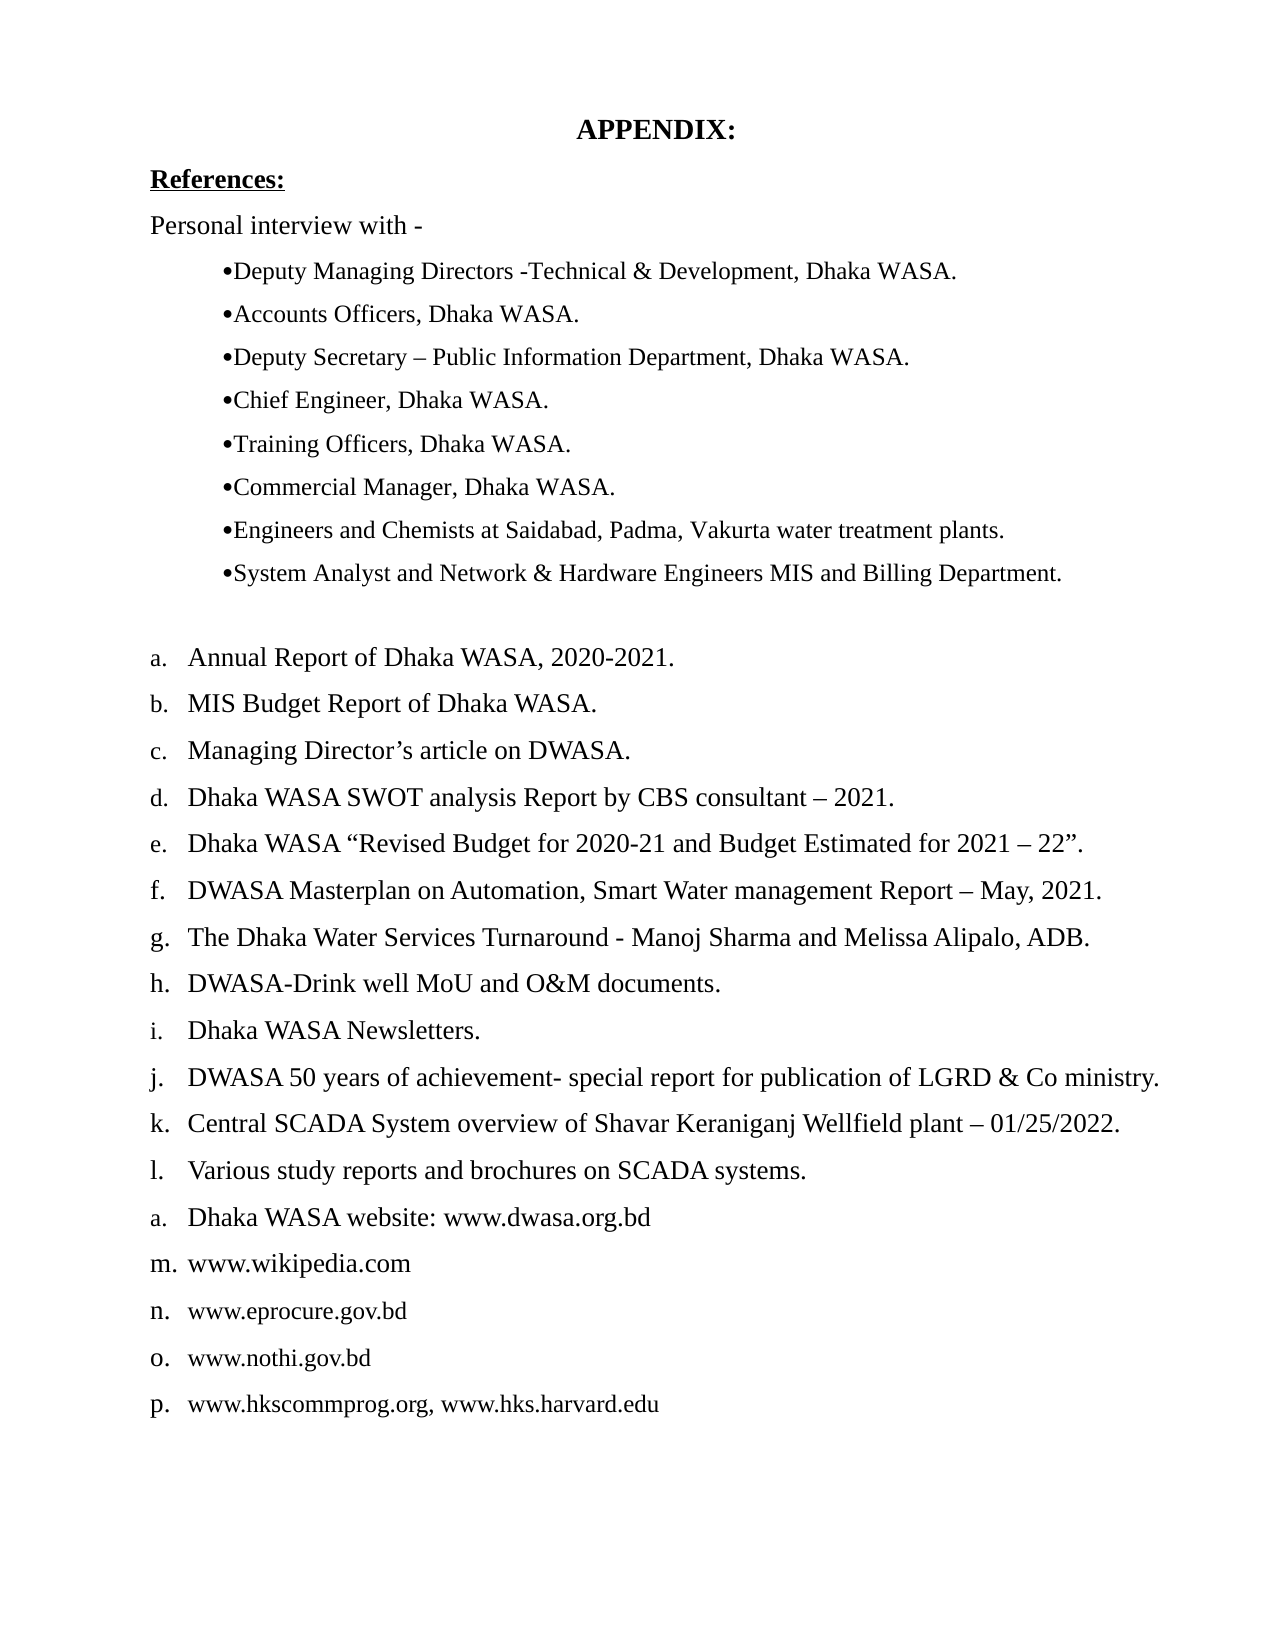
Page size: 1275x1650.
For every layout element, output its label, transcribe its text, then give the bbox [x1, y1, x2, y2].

text APPENDIX: [150, 112, 1162, 146]
list Managing Director’s article on DWASA. [150, 734, 1162, 765]
text Personal interview with - [150, 209, 1162, 241]
list Deputy Secretary – Public Information Department, Dhaka WASA. [224, 342, 1162, 371]
list MIS Budget Report of Dhaka WASA. [150, 687, 1162, 718]
list Dhaka WASA Newsletters. [150, 1014, 1162, 1045]
list Dhaka WASA “Revised Budget for 2020-21 and Budget Estimated for 2021 – 22”. [150, 827, 1162, 858]
list Engineers and Chemists at Saidabad, Padma, Vakurta water treatment plants. [224, 515, 1162, 544]
list Dhaka WASA website: www.dwasa.org.bd [150, 1201, 1162, 1232]
list www.eprocure.gov.bd [150, 1294, 1162, 1325]
list Central SCADA System overview of Shavar Keraniganj Wellfield plant – 01/25/2022. [150, 1107, 1162, 1138]
list DWASA Masterplan on Automation, Smart Water management Report – May, 2021. [150, 874, 1162, 905]
list System Analyst and Network & Hardware Engineers MIS and Billing Department. [224, 558, 1162, 587]
list www.wikipedia.com [150, 1247, 1162, 1278]
list www.hkscommprog.org, www.hks.harvard.edu [150, 1387, 1162, 1418]
list Chief Engineer, Dhaka WASA. [224, 386, 1162, 414]
list Accounts Officers, Dhaka WASA. [224, 299, 1162, 328]
list Various study reports and brochures on SCADA systems. [150, 1154, 1162, 1185]
list Commercial Manager, Dhaka WASA. [224, 472, 1162, 501]
list DWASA 50 years of achievement- special report for publication of LGRD & Co ministry. [150, 1061, 1162, 1092]
list Dhaka WASA SWOT analysis Report by CBS consultant – 2021. [150, 781, 1162, 812]
list Annual Report of Dhaka WASA, 2020-2021. [150, 641, 1162, 672]
list Deputy Managing Directors -Technical & Development, Dhaka WASA. [224, 256, 1162, 285]
text References: [150, 163, 1162, 194]
list www.nothi.gov.bd [150, 1341, 1162, 1372]
list The Dhaka Water Services Turnaround - Manoj Sharma and Melissa Alipalo, ADB. [150, 921, 1162, 952]
list Training Officers, Dhaka WASA. [224, 429, 1162, 457]
list DWASA-Drink well MoU and O&M documents. [150, 967, 1162, 998]
